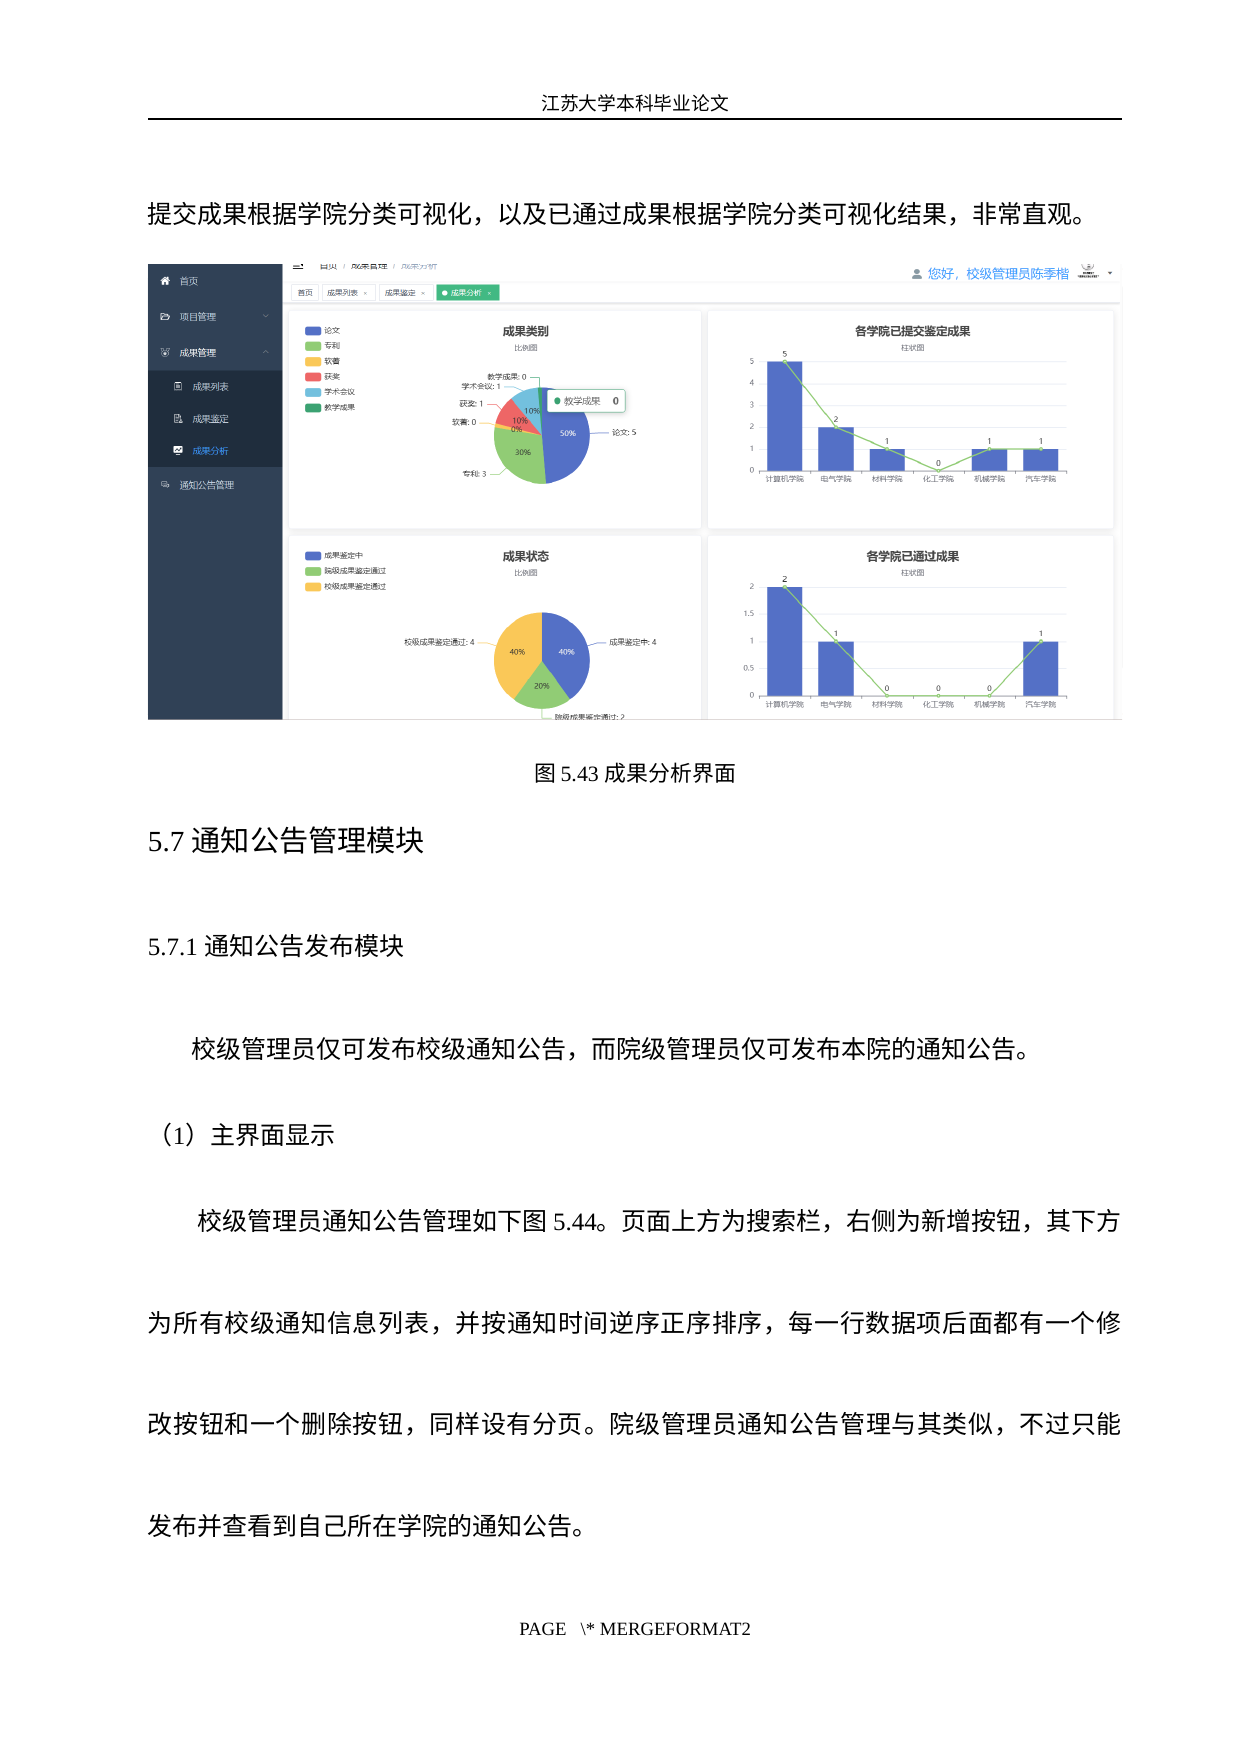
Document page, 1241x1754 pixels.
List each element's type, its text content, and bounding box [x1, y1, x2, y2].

picture [147, 264, 1123, 720]
list 主界面显示 [148, 1099, 1122, 1167]
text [148, 179, 1122, 247]
text 图5.43 成果分析界面 [148, 754, 1122, 788]
text 校级管理员通知公告管理如下图5.44。页面上方为搜索栏，右侧为新增按钮，其下方为所有校级通知信息列表，并按通知时间逆序正序排序，每一行数据项后面都有一个修改按钮和一个删除按钮，同样设有分页。院级管理员通知公告管理与其类似，不过只能发布并查看到自己所在学院的通知公告。 [148, 1185, 1122, 1559]
text 5.7.1 通知公告发布模块 [148, 910, 1122, 978]
text 校级管理员仅可发布校级通知公告，而院级管理员仅可发布本院的通知公告。 [148, 1013, 1122, 1081]
text 5.7 通知公告管理模块 [148, 804, 1122, 872]
